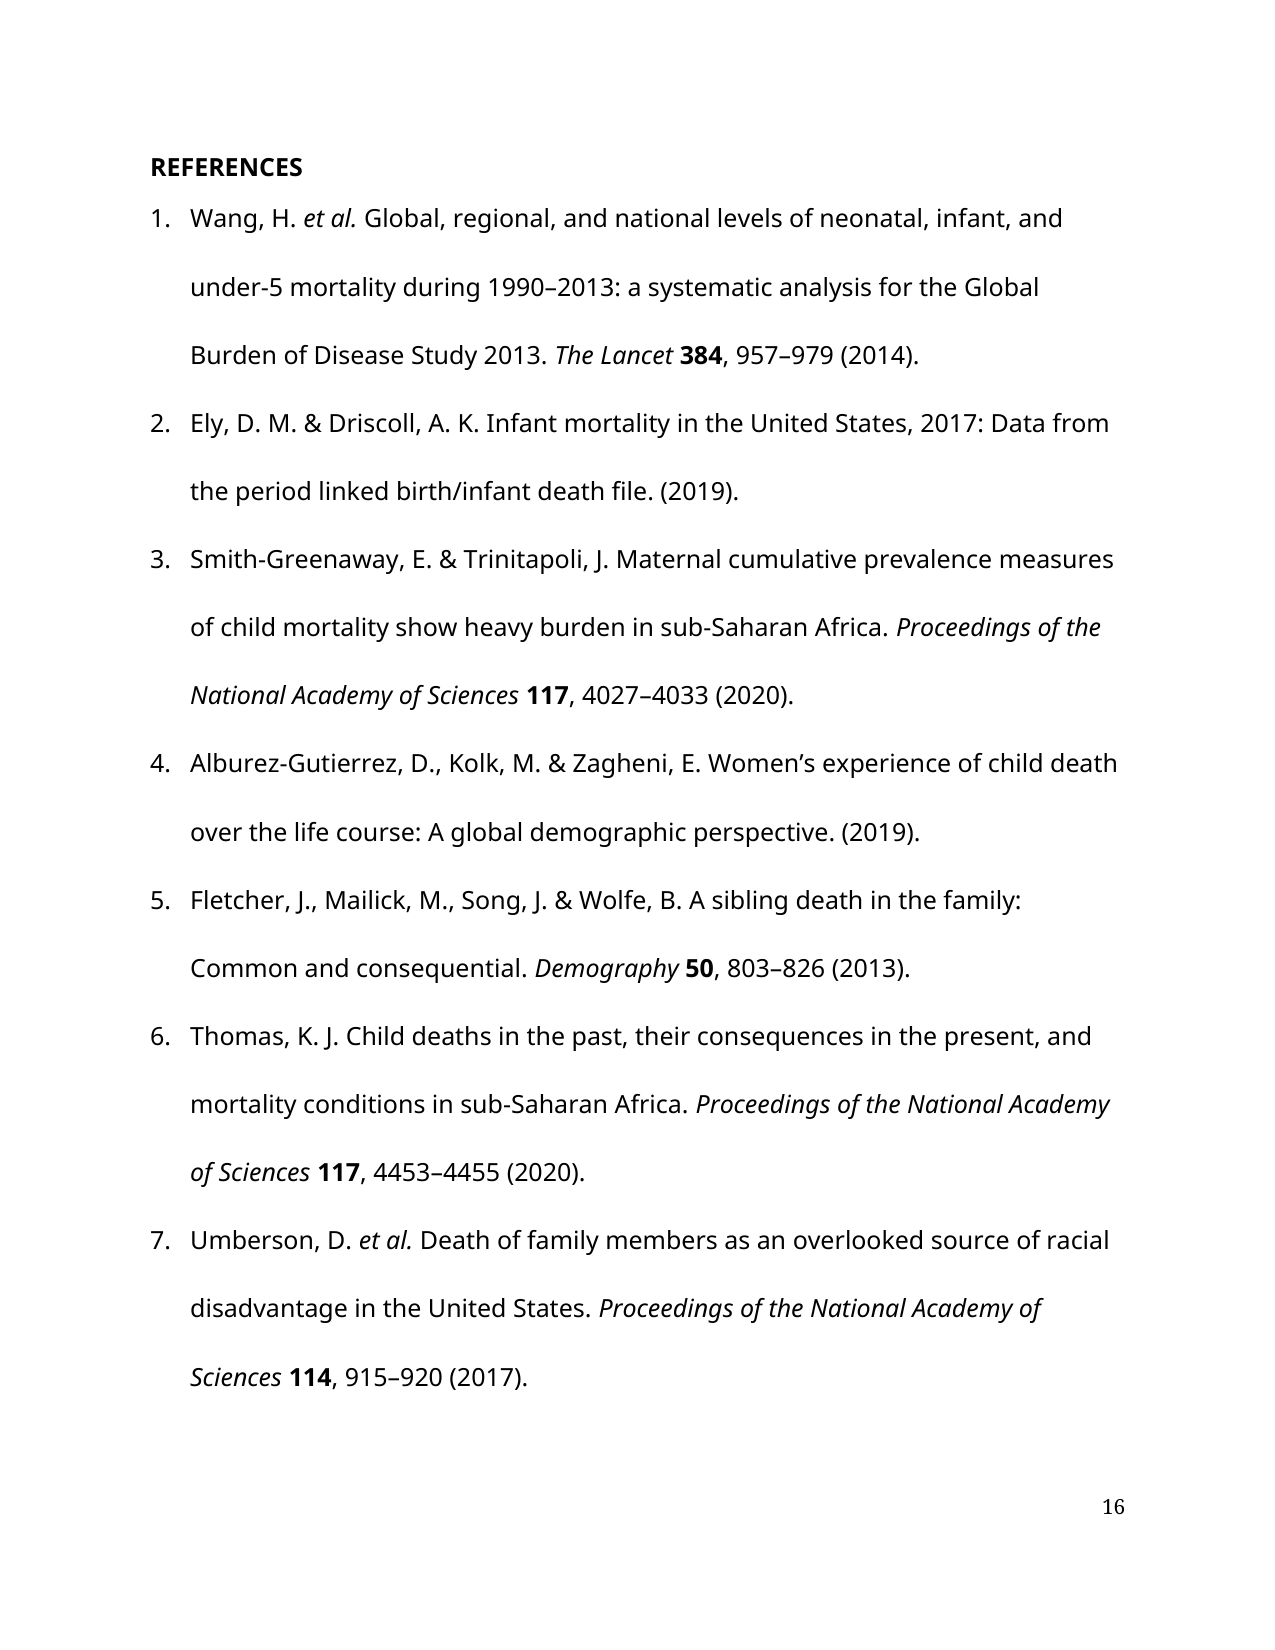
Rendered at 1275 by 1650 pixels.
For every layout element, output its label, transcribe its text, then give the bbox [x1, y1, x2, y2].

text REFERENCES [150, 150, 1125, 184]
text 2. Ely, D. M. & Driscoll, A. K. Infant mortality in the United States, 2017: Data from the period linked birth/infant death file. (2019). [150, 405, 1125, 508]
text 3. Smith-Greenaway, E. & Trinitapoli, J. Maternal cumulative prevalence measures of child mortality show heavy burden in sub-Saharan Africa. Proceedings of the National Academy of Sciences 117, 4027–4033 (2020). [150, 542, 1125, 712]
text 7. Umberson, D. et al. Death of family members as an overlooked source of racial disadvantage in the United States. Proceedings of the National Academy of Sciences 114, 915–920 (2017). [150, 1223, 1125, 1393]
text 5. Fletcher, J., Mailick, M., Song, J. & Wolfe, B. A sibling death in the family: Common and consequential. Demography 50, 803–826 (2013). [150, 882, 1125, 984]
text 6. Thomas, K. J. Child deaths in the past, their consequences in the present, and mortality conditions in sub-Saharan Africa. Proceedings of the National Academy of Sciences 117, 4453–4455 (2020). [150, 1018, 1125, 1189]
text 4. Alburez-Gutierrez, D., Kolk, M. & Zagheni, E. Women’s experience of child death over the life course: A global demographic perspective. (2019). [150, 746, 1125, 848]
text 1. Wang, H. et al. Global, regional, and national levels of neonatal, infant, and under-5 mortality during 1990–2013: a systematic analysis for the Global Burden of Disease Study 2013. The Lancet 384, 957–979 (2014). [150, 201, 1125, 371]
